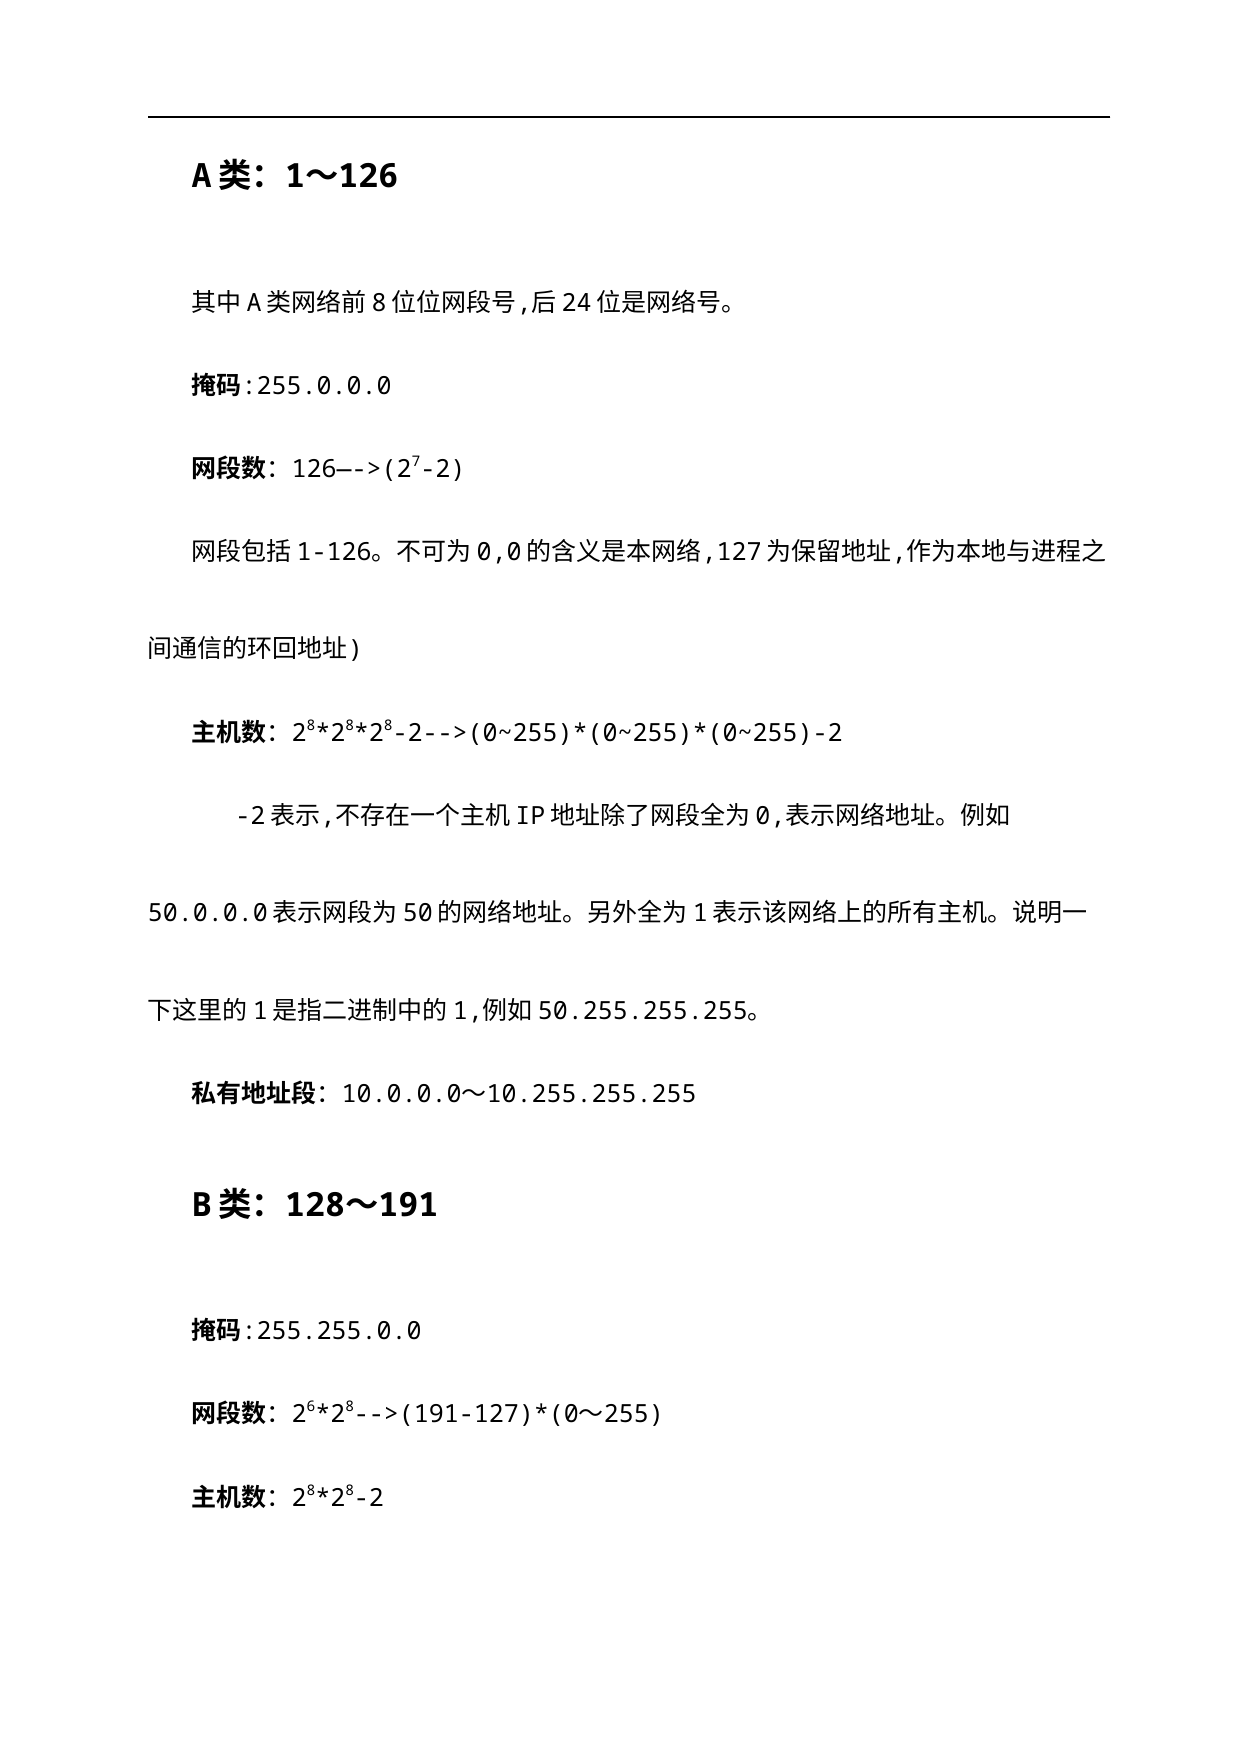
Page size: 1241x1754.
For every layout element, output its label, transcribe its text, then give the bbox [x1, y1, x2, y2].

text 掩码:255.255.0.0 [148, 1296, 1110, 1361]
text 主机数：28*28-2 [148, 1463, 1110, 1528]
text 网段数：26*28-->(191-127)*(0～255) [148, 1379, 1110, 1444]
text 主机数：28*28*28-2-->(0~255)*(0~255)*(0~255)-2 [148, 698, 1110, 763]
text 掩码:255.0.0.0 [148, 351, 1110, 416]
text 网段包括1-126。不可为0,0的含义是本网络,127为保留地址,作为本地与进程之间通信的环回地址) [148, 517, 1110, 679]
text 其中A类网络前8位位网段号,后24位是网络号。 [148, 268, 1110, 333]
text 私有地址段：10.0.0.0～10.255.255.255 [148, 1059, 1110, 1124]
text 网段数：126—->(27-2) [148, 434, 1110, 499]
subtitle B类：128～191 [148, 1169, 1110, 1234]
text -2表示,不存在一个主机IP地址除了网段全为0,表示网络地址。例如50.0.0.0表示网段为50的网络地址。另外全为1表示该网络上的所有主机。说明一下这里的1是指二进制中的1,例如50.255.255.255。 [148, 781, 1110, 1041]
subtitle A类：1～126 [148, 140, 1110, 205]
